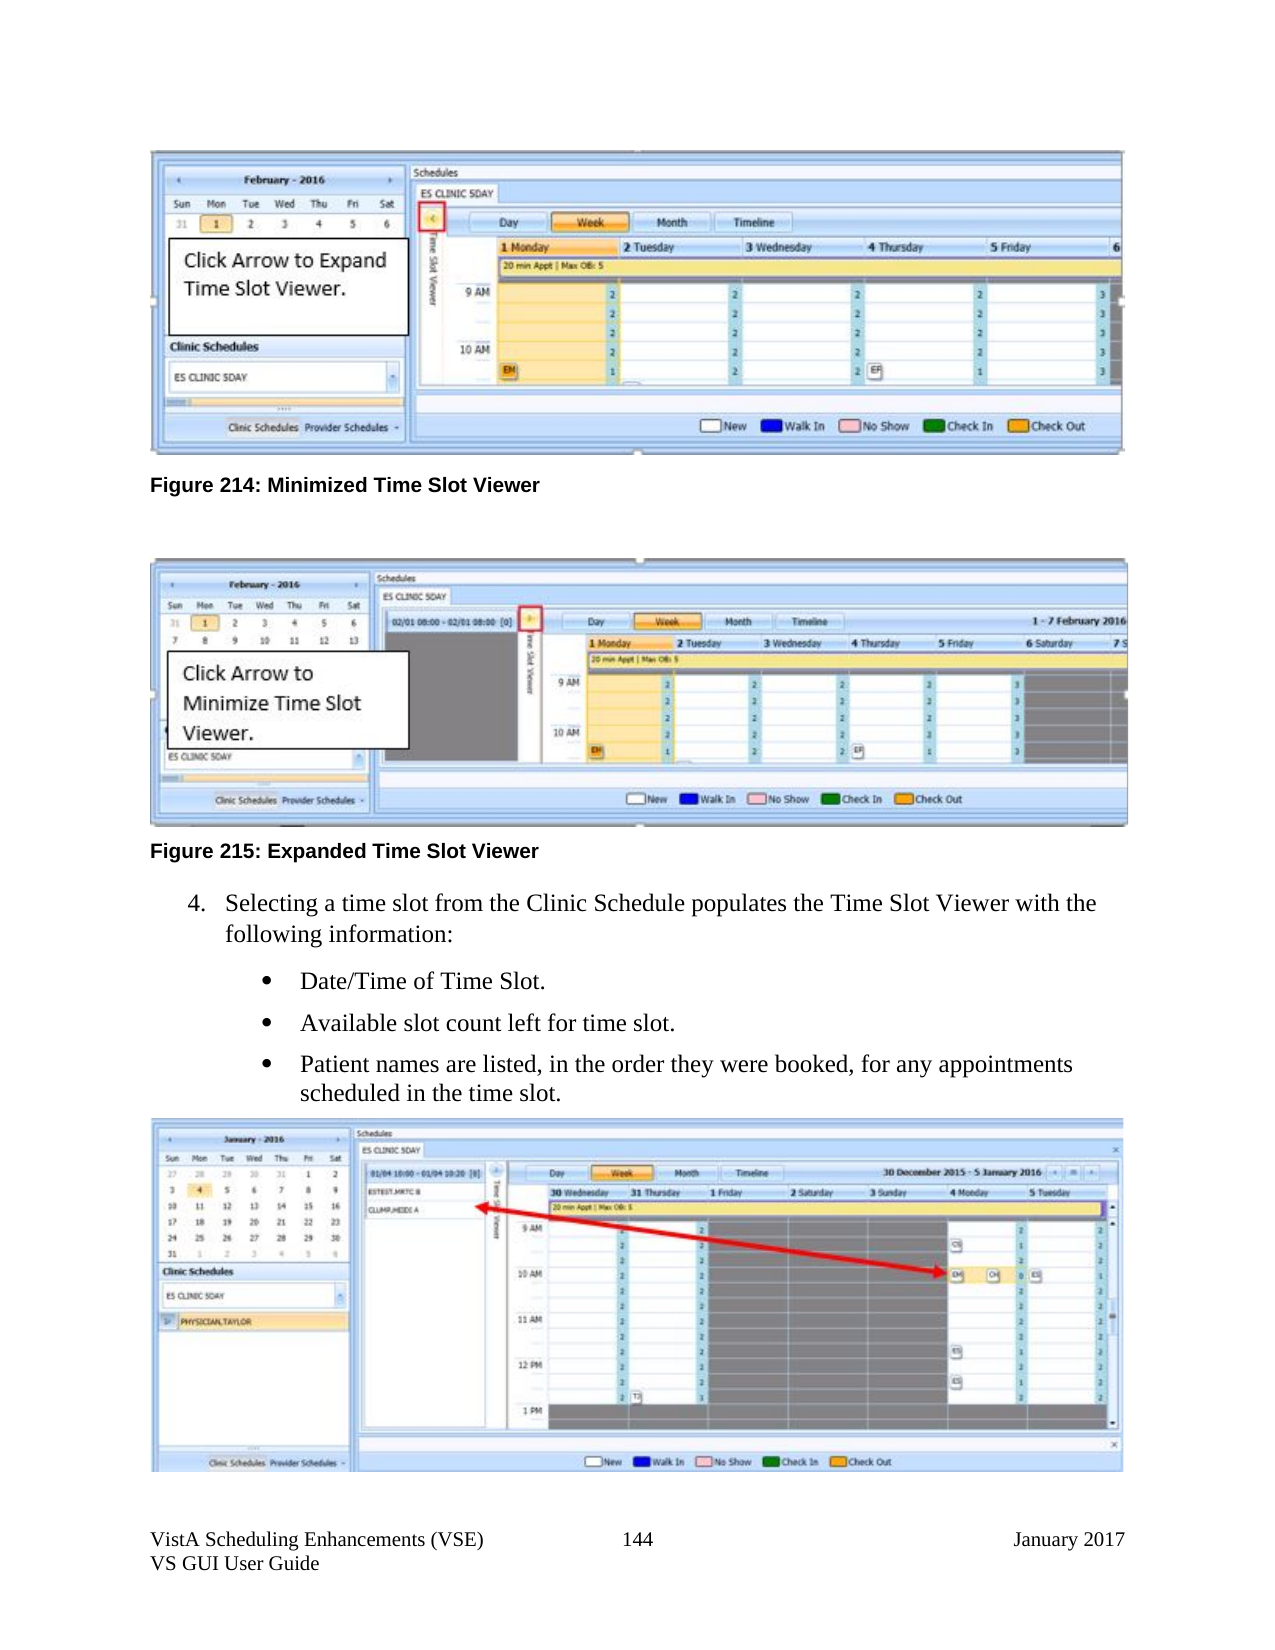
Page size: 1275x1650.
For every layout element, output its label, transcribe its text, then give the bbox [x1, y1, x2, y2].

picture [150, 150, 1125, 455]
list Selecting a time slot from the Clinic Schedule populates the Time Slot Viewer with the following information: [187, 888, 1125, 947]
list Patient names are listed, in the order they were booked, for any appointments scheduled in the time slot. [262, 1049, 1125, 1106]
picture [150, 558, 1129, 827]
list Date/Time of Time Slot. [262, 966, 1125, 995]
list Available slot count left for time slot. [262, 1008, 1125, 1036]
text Figure 215: Expanded Time Slot Viewer [150, 839, 1125, 863]
text Figure 214: Minimized Time Slot Viewer [150, 473, 1125, 497]
picture [150, 1118, 1124, 1472]
